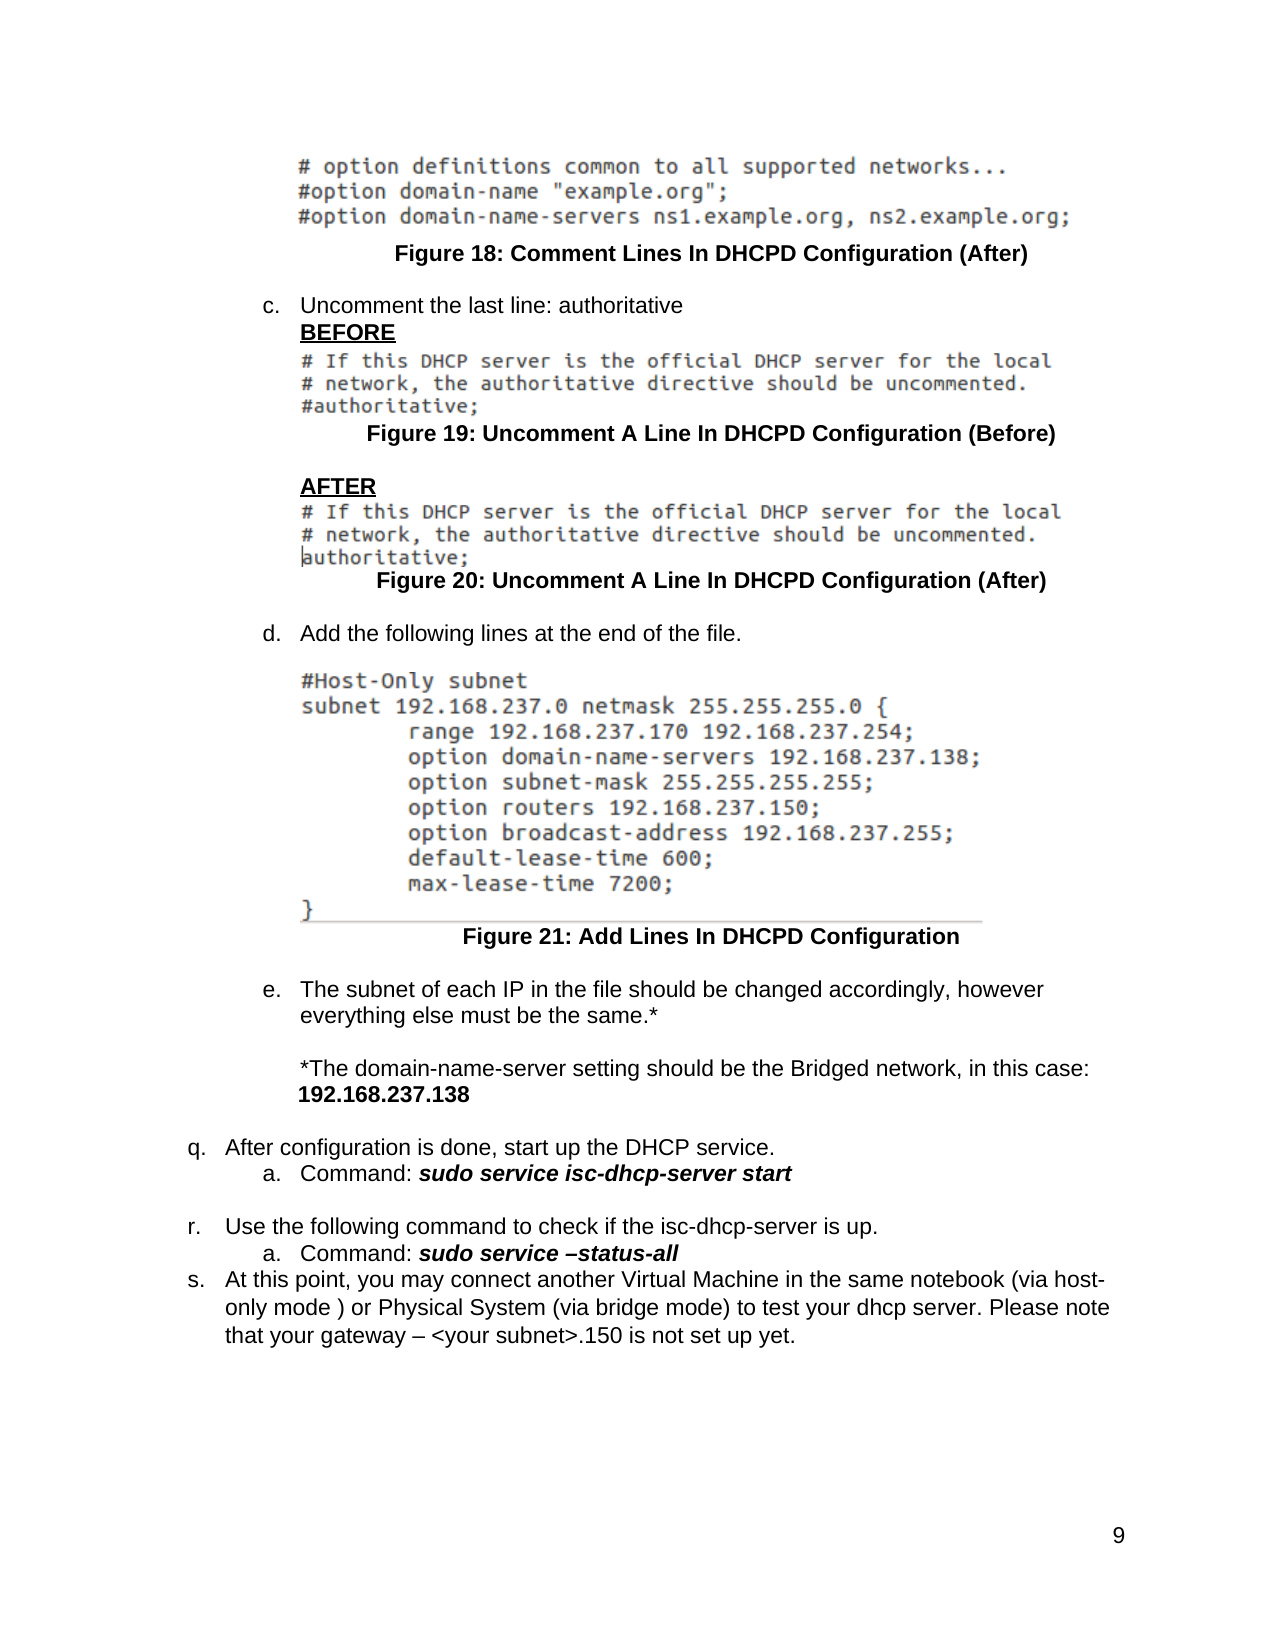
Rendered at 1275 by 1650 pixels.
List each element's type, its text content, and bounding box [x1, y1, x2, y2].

list Command: sudo service –status-all [262, 1239, 1125, 1266]
text BEFORE [225, 319, 1125, 345]
list Use the following command to check if the isc-dhcp-server is up. [187, 1213, 1125, 1239]
text Figure 18: Comment Lines In DHCPD Configuration (After) [298, 240, 1125, 266]
list Uncomment the last line: authoritative [262, 292, 1125, 319]
picture [300, 499, 1073, 567]
text Figure 21: Add Lines In DHCPD Configuration [298, 923, 1125, 949]
list Add the following lines at the end of the file. [262, 619, 1125, 646]
text Figure 19: Uncomment A Line In DHCPD Configuration (Before) [298, 420, 1125, 446]
list After configuration is done, start up the DHCP service. [187, 1134, 1125, 1160]
picture [300, 345, 1066, 421]
picture [300, 672, 983, 924]
list At this point, you may connect another Virtual Machine in the same notebook (via host-only mode ) or Physical System (via bridge mode) to test your dhcp server. Please note that your gateway – <your subnet>.150 is not set up yet. [187, 1266, 1125, 1348]
text AFTER [225, 473, 1125, 499]
picture [297, 150, 1126, 240]
list The subnet of each IP in the file should be changed accordingly, however everything else must be the same.* [262, 976, 1125, 1029]
list Command: sudo service isc-dhcp-server start [262, 1160, 1125, 1187]
text *The domain-name-server setting should be the Bridged network, in this case: 192.168.237.138 [298, 1055, 1125, 1108]
text Figure 20: Uncomment A Line In DHCPD Configuration (After) [298, 567, 1125, 593]
